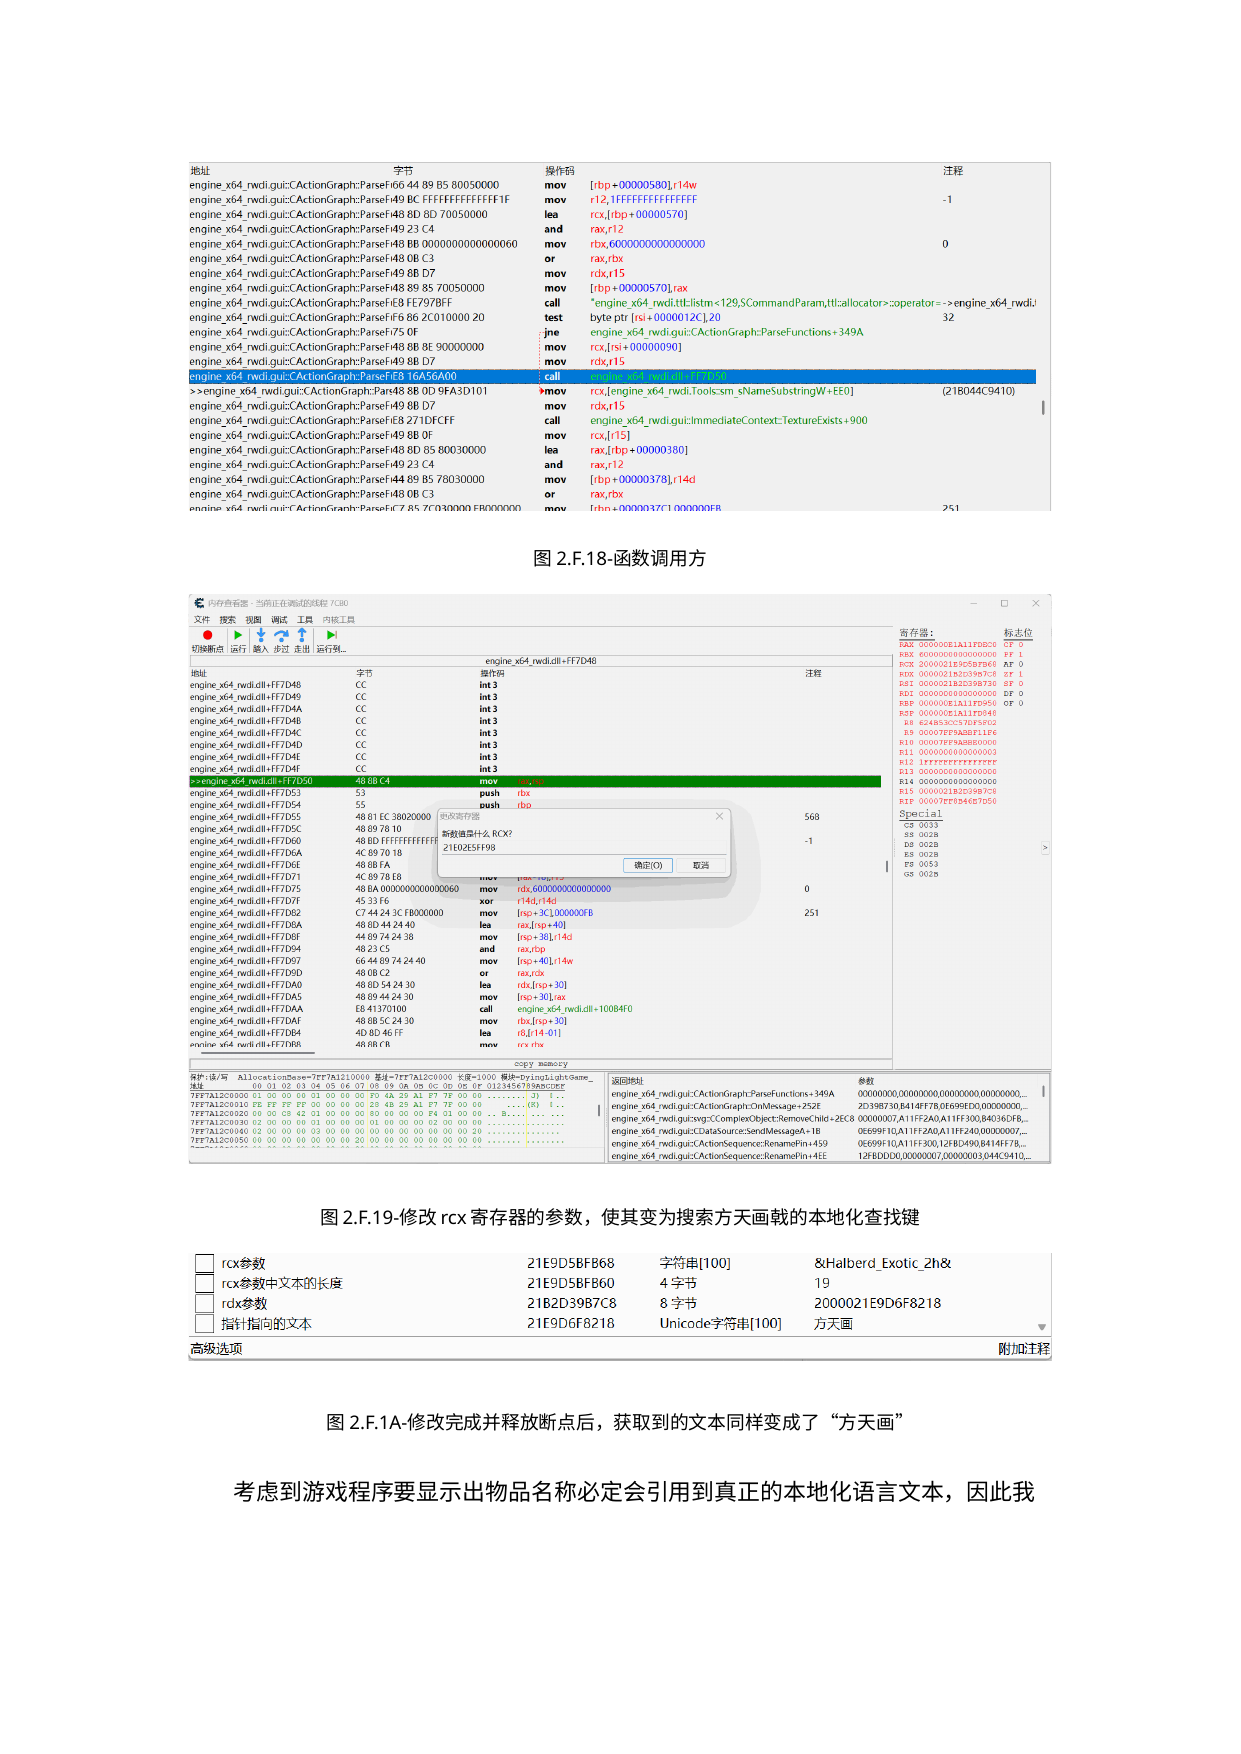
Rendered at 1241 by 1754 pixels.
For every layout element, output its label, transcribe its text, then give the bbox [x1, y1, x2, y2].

picture [188, 594, 1052, 1164]
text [187, 1458, 1053, 1523]
picture [188, 1253, 1052, 1361]
picture [188, 162, 1052, 511]
text 图2.F.1A-修改完成并释放断点后，获取到的文本同样变成了“方天画” [187, 1405, 1053, 1437]
text 图2.F.18-函数调用方 [187, 541, 1053, 573]
text 图2.F.19-修改rcx寄存器的参数，使其变为搜索方天画戟的本地化查找键 [187, 1200, 1053, 1233]
